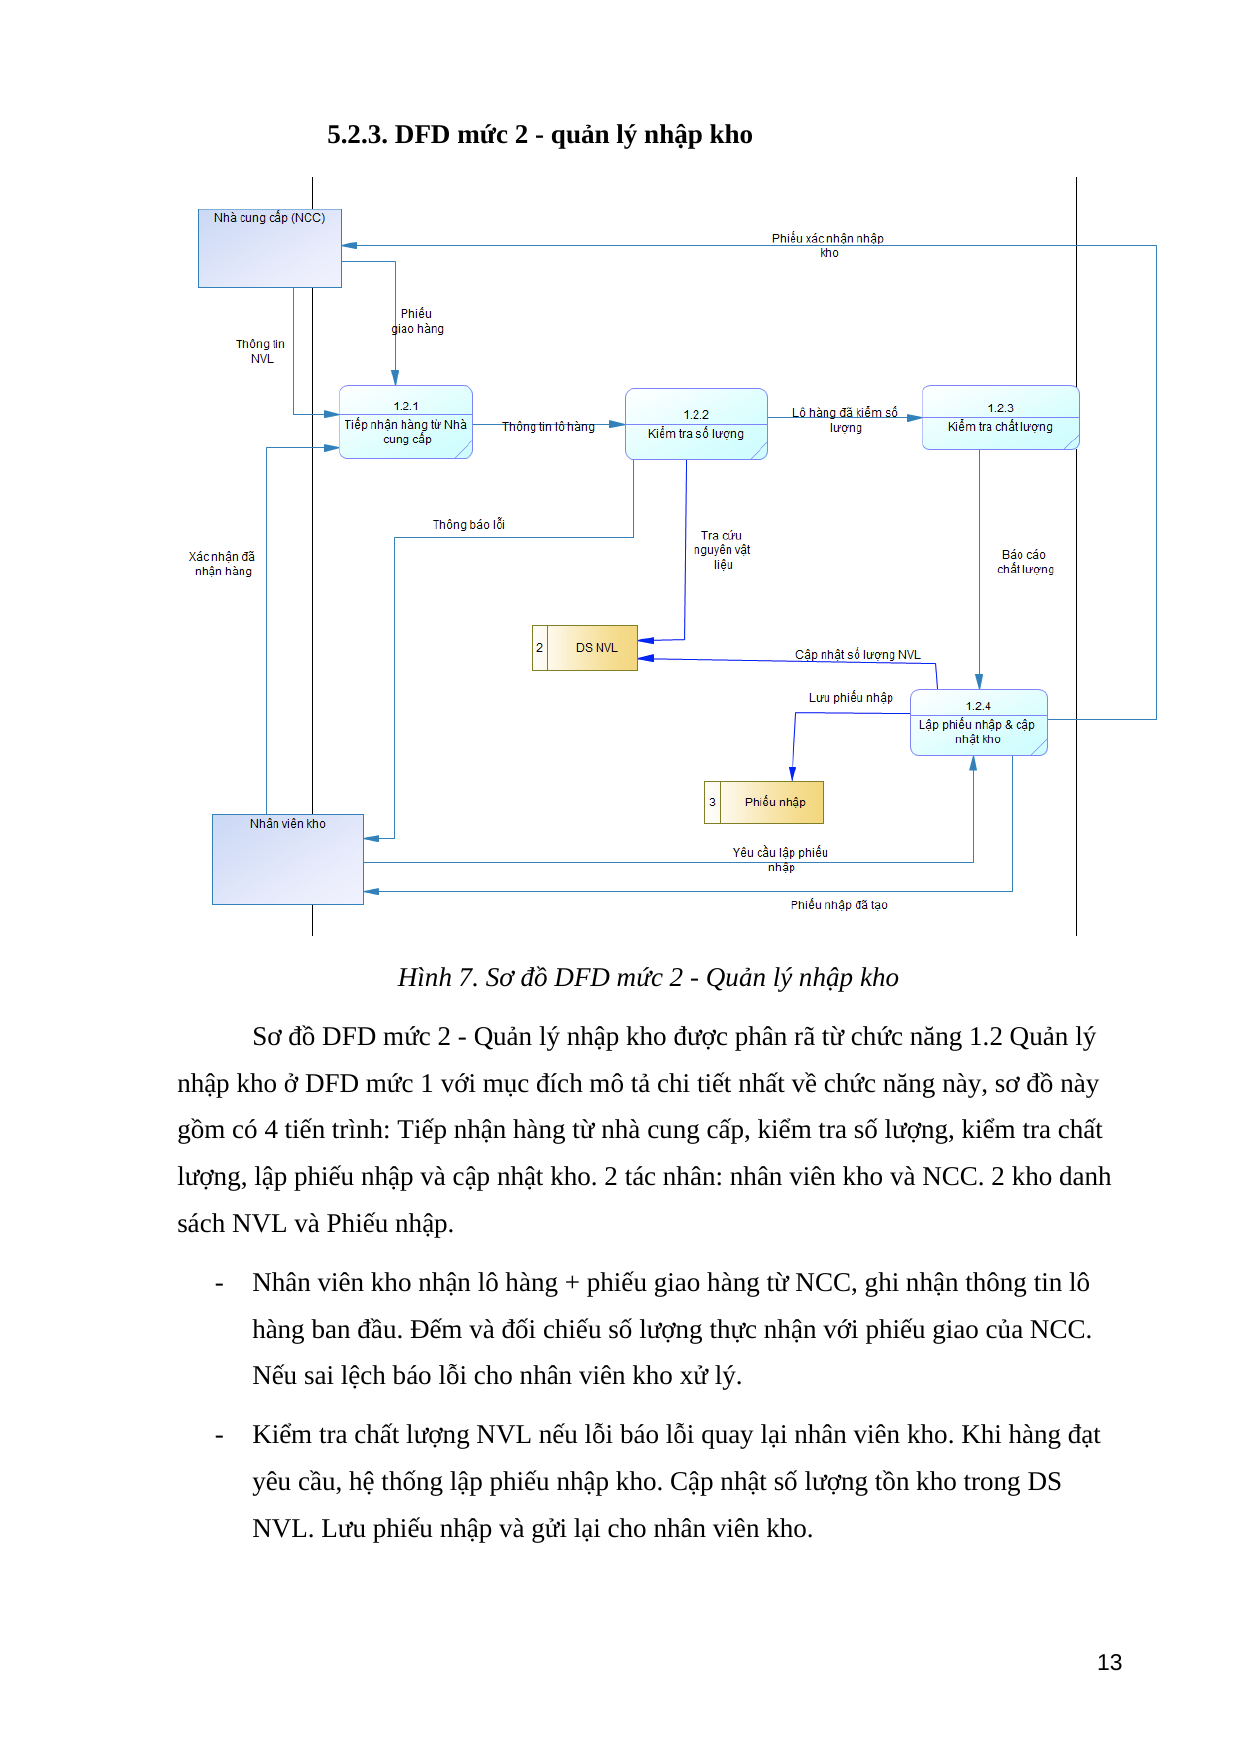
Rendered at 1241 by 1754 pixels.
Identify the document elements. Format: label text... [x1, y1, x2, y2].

text Sơ đồ DFD mức 2 - Quản lý nhập kho được phân rã từ chức năng 1.2 Quản lý nhập kho ở DFD mức 1 với mục đích mô tả chi tiết nhất về chức năng này, sơ đồ này gồm có 4 tiến trình: Tiếp nhận hàng từ nhà cung cấp, kiểm tra số lượng, kiểm tra chất lượng, lập phiếu nhập và cập nhật kho. 2 tác nhân: nhân viên kho và NCC. 2 kho danh sách NVL và Phiếu nhập. [177, 1020, 1122, 1238]
picture [177, 177, 1182, 936]
list Nhân viên kho nhận lô hàng + phiếu giao hàng từ NCC, ghi nhận thông tin lô hàng ban đầu. Đếm và đối chiếu số lượng thực nhận với phiếu giao của NCC. Nếu sai lệch báo lỗi cho nhân viên kho xử lý. [214, 1266, 1122, 1391]
subtitle 5.2.3. DFD mức 2 - quản lý nhập kho [177, 118, 1122, 149]
text Hình 7. Sơ đồ DFD mức 2 - Quản lý nhập kho [177, 961, 1122, 992]
list Kiểm tra chất lượng NVL nếu lỗi báo lỗi quay lại nhân viên kho. Khi hàng đạt yêu cầu, hệ thống lập phiếu nhập kho. Cập nhật số lượng tồn kho trong DS NVL. Lưu phiếu nhập và gửi lại cho nhân viên kho. [214, 1419, 1122, 1543]
